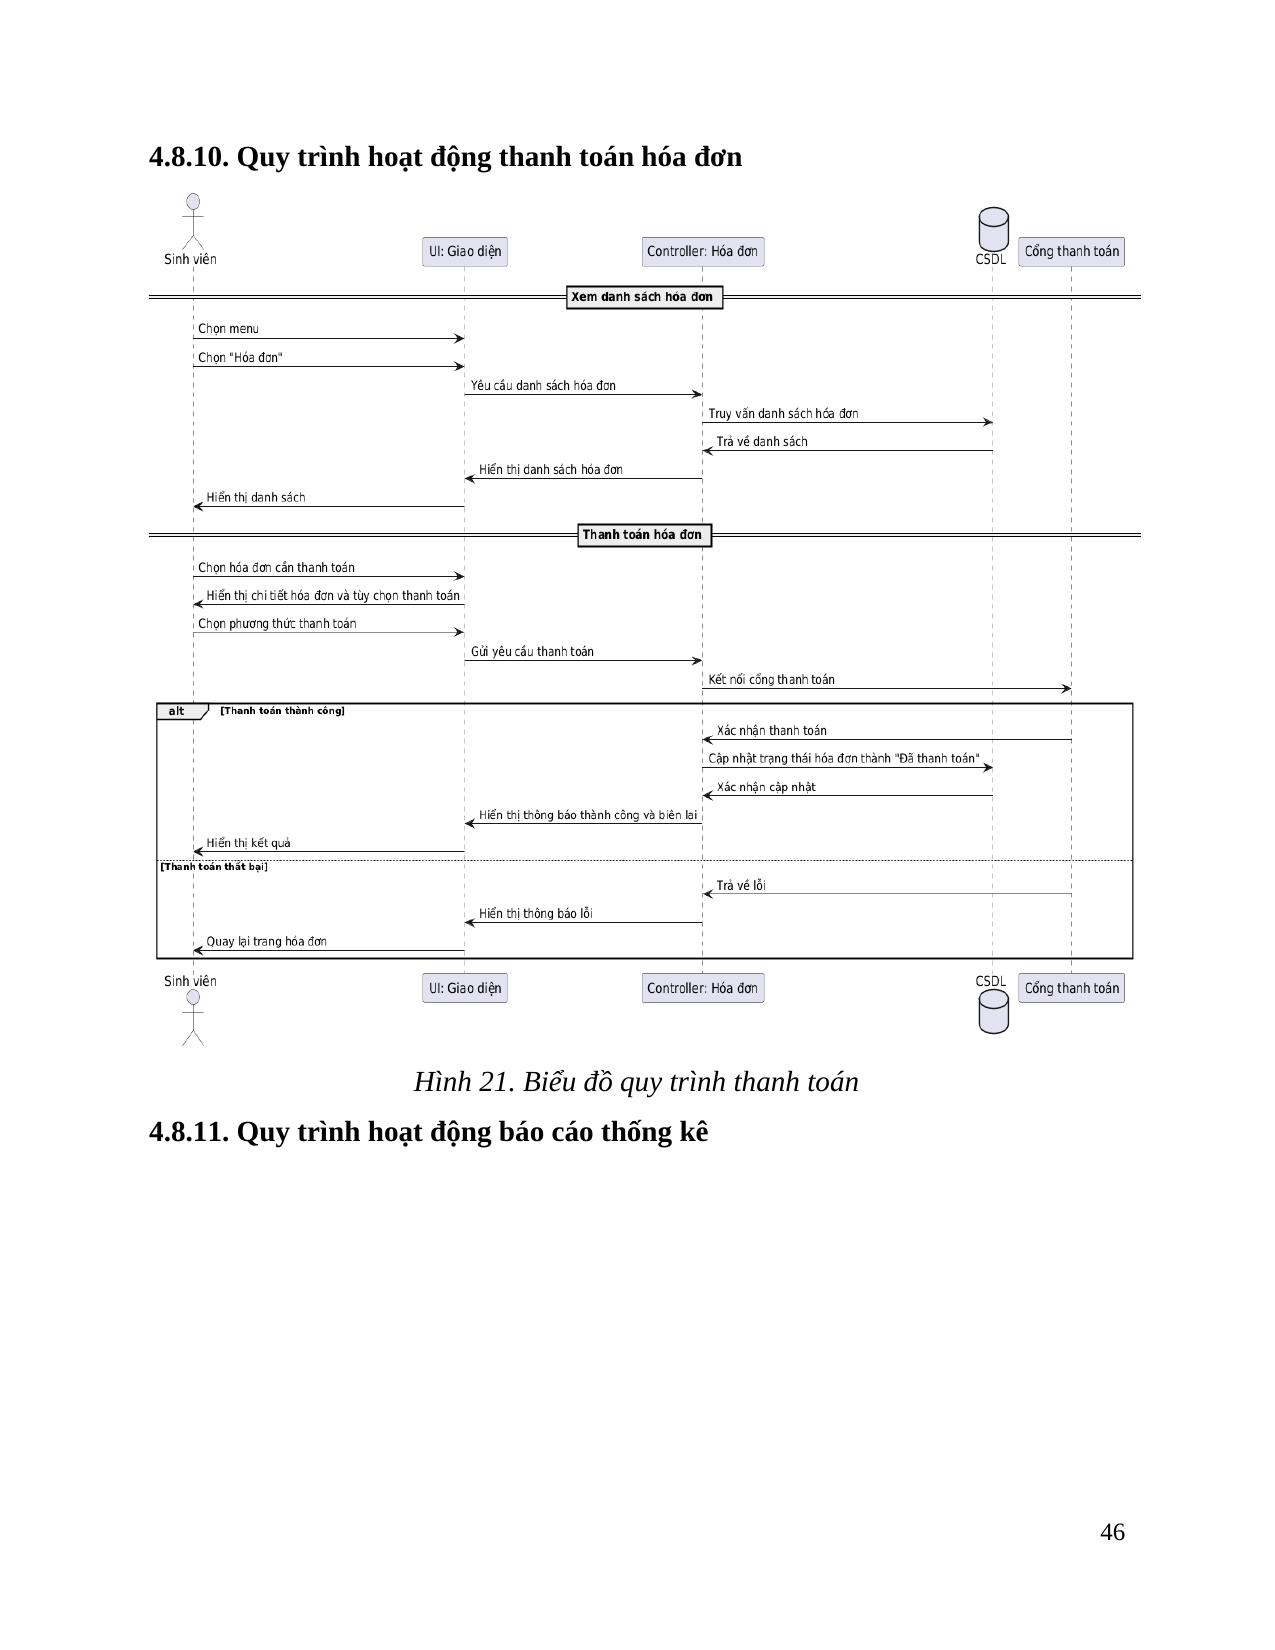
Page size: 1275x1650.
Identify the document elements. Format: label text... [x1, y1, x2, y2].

subtitle 4.8.11. Quy trình hoạt động báo cáo thống kê [149, 1114, 1125, 1148]
picture [148, 188, 1145, 1050]
subtitle 4.8.10. Quy trình hoạt động thanh toán hóa đơn [149, 139, 1125, 172]
text Hình 21. Biểu đồ quy trình thanh toán [150, 1064, 1125, 1098]
